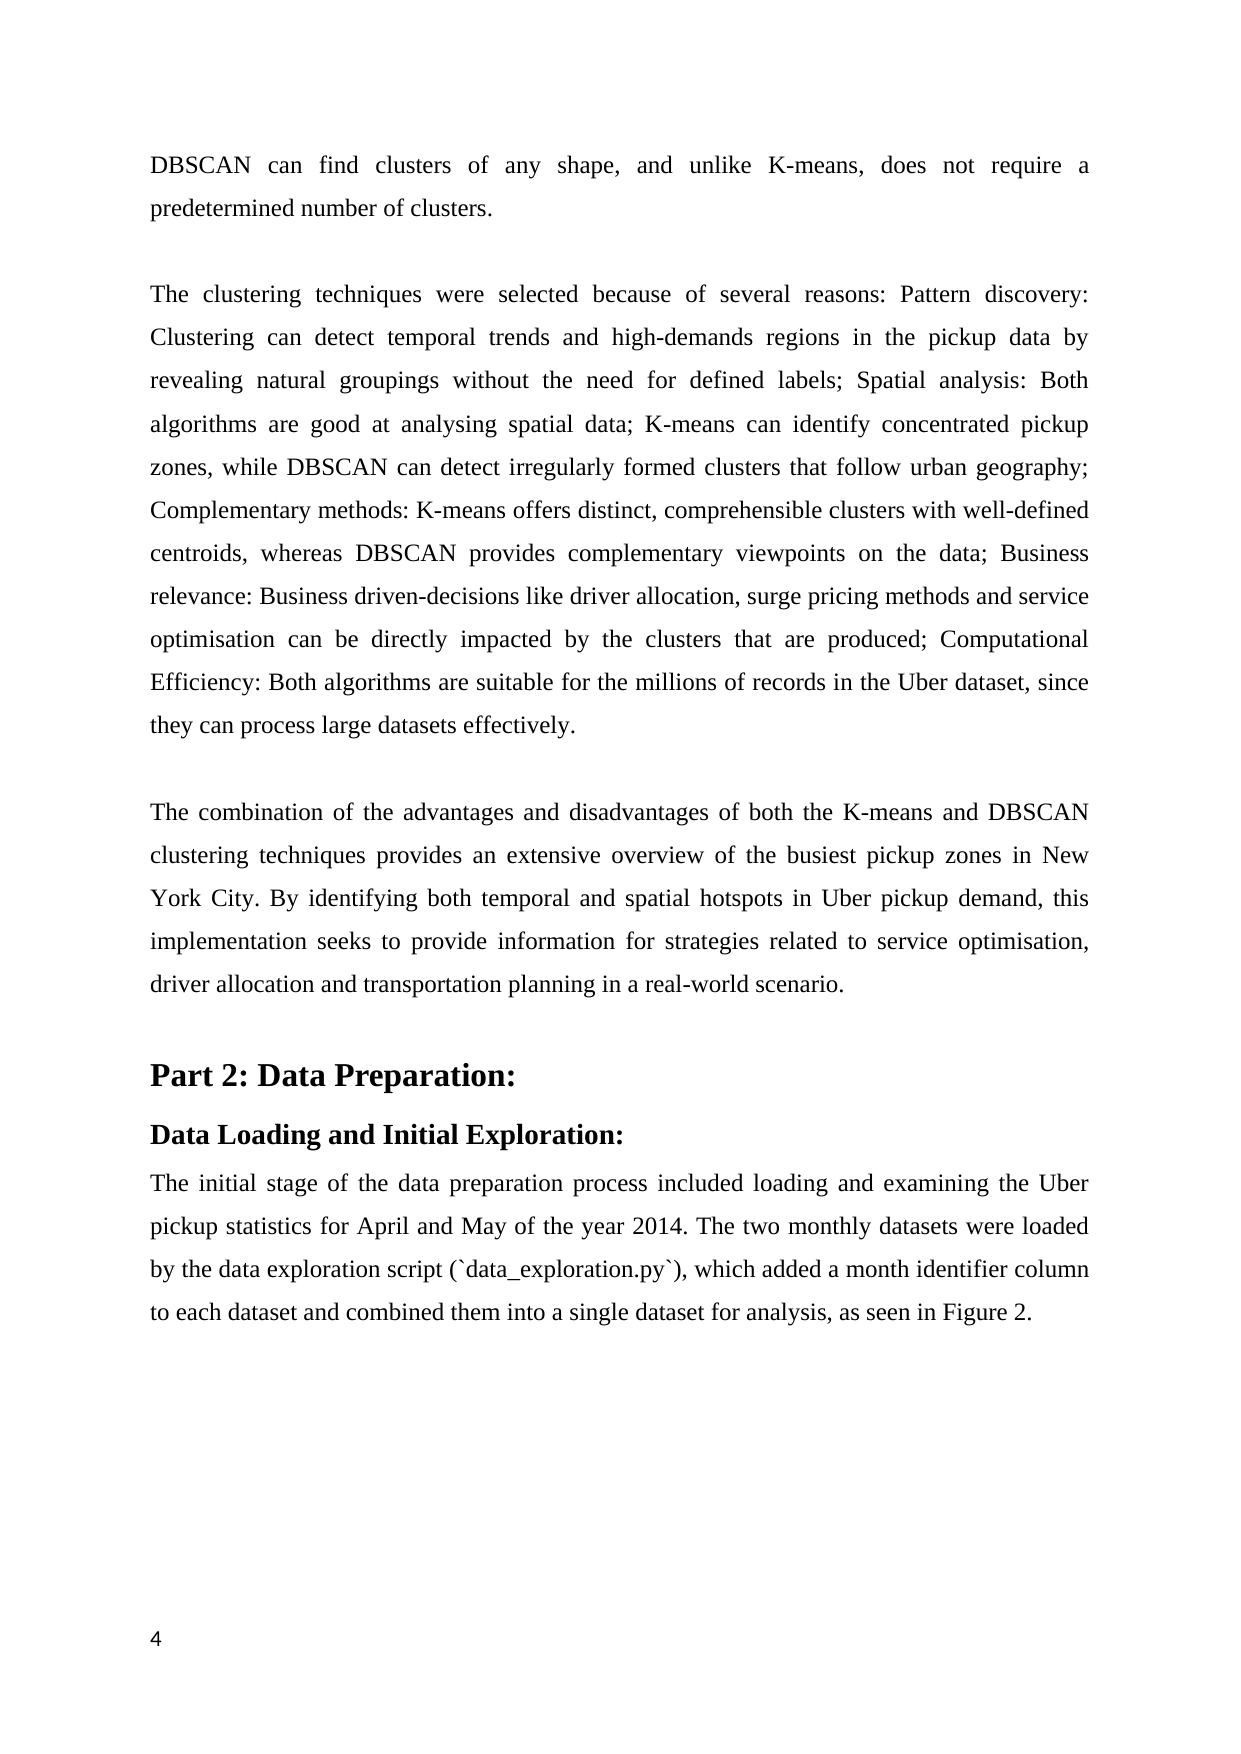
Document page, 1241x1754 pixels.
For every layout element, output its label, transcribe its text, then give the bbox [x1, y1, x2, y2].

text The combination of the advantages and disadvantages of both the K-means and DBSCAN clustering techniques provides an extensive overview of the busiest pickup zones in New York City. By identifying both temporal and spatial hotspots in Uber pickup demand, this implementation seeks to provide information for strategies related to service optimisation, driver allocation and transportation planning in a real-world scenario. [150, 797, 1090, 998]
text The initial stage of the data preparation process included loading and examining the Uber pickup statistics for April and May of the year 2014. The two monthly datasets were loaded by the data exploration script (`data_exploration.py`), which added a month identifier column to each dataset and combined them into a single dataset for analysis, as seen in Figure 2. [150, 1168, 1090, 1326]
subtitle Data Loading and Initial Exploration: [150, 1117, 1090, 1151]
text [150, 150, 1090, 222]
text The clustering techniques were selected because of several reasons: Pattern discovery: Clustering can detect temporal trends and high-demands regions in the pickup data by revealing natural groupings without the need for defined labels; Spatial analysis: Both algorithms are good at analysing spatial data; K-means can identify concentrated pickup zones, while DBSCAN can detect irregularly formed clusters that follow urban geography; Complementary methods: K-means offers distinct, comprehensible clusters with well-defined centroids, whereas DBSCAN provides complementary viewpoints on the data; Business relevance: Business driven-decisions like driver allocation, surge pricing methods and service optimisation can be directly impacted by the clusters that are produced; Computational Efficiency: Both algorithms are suitable for the millions of records in the Uber dataset, since they can process large datasets effectively. [150, 279, 1090, 739]
subtitle Part 2: Data Preparation: [150, 1056, 1090, 1094]
